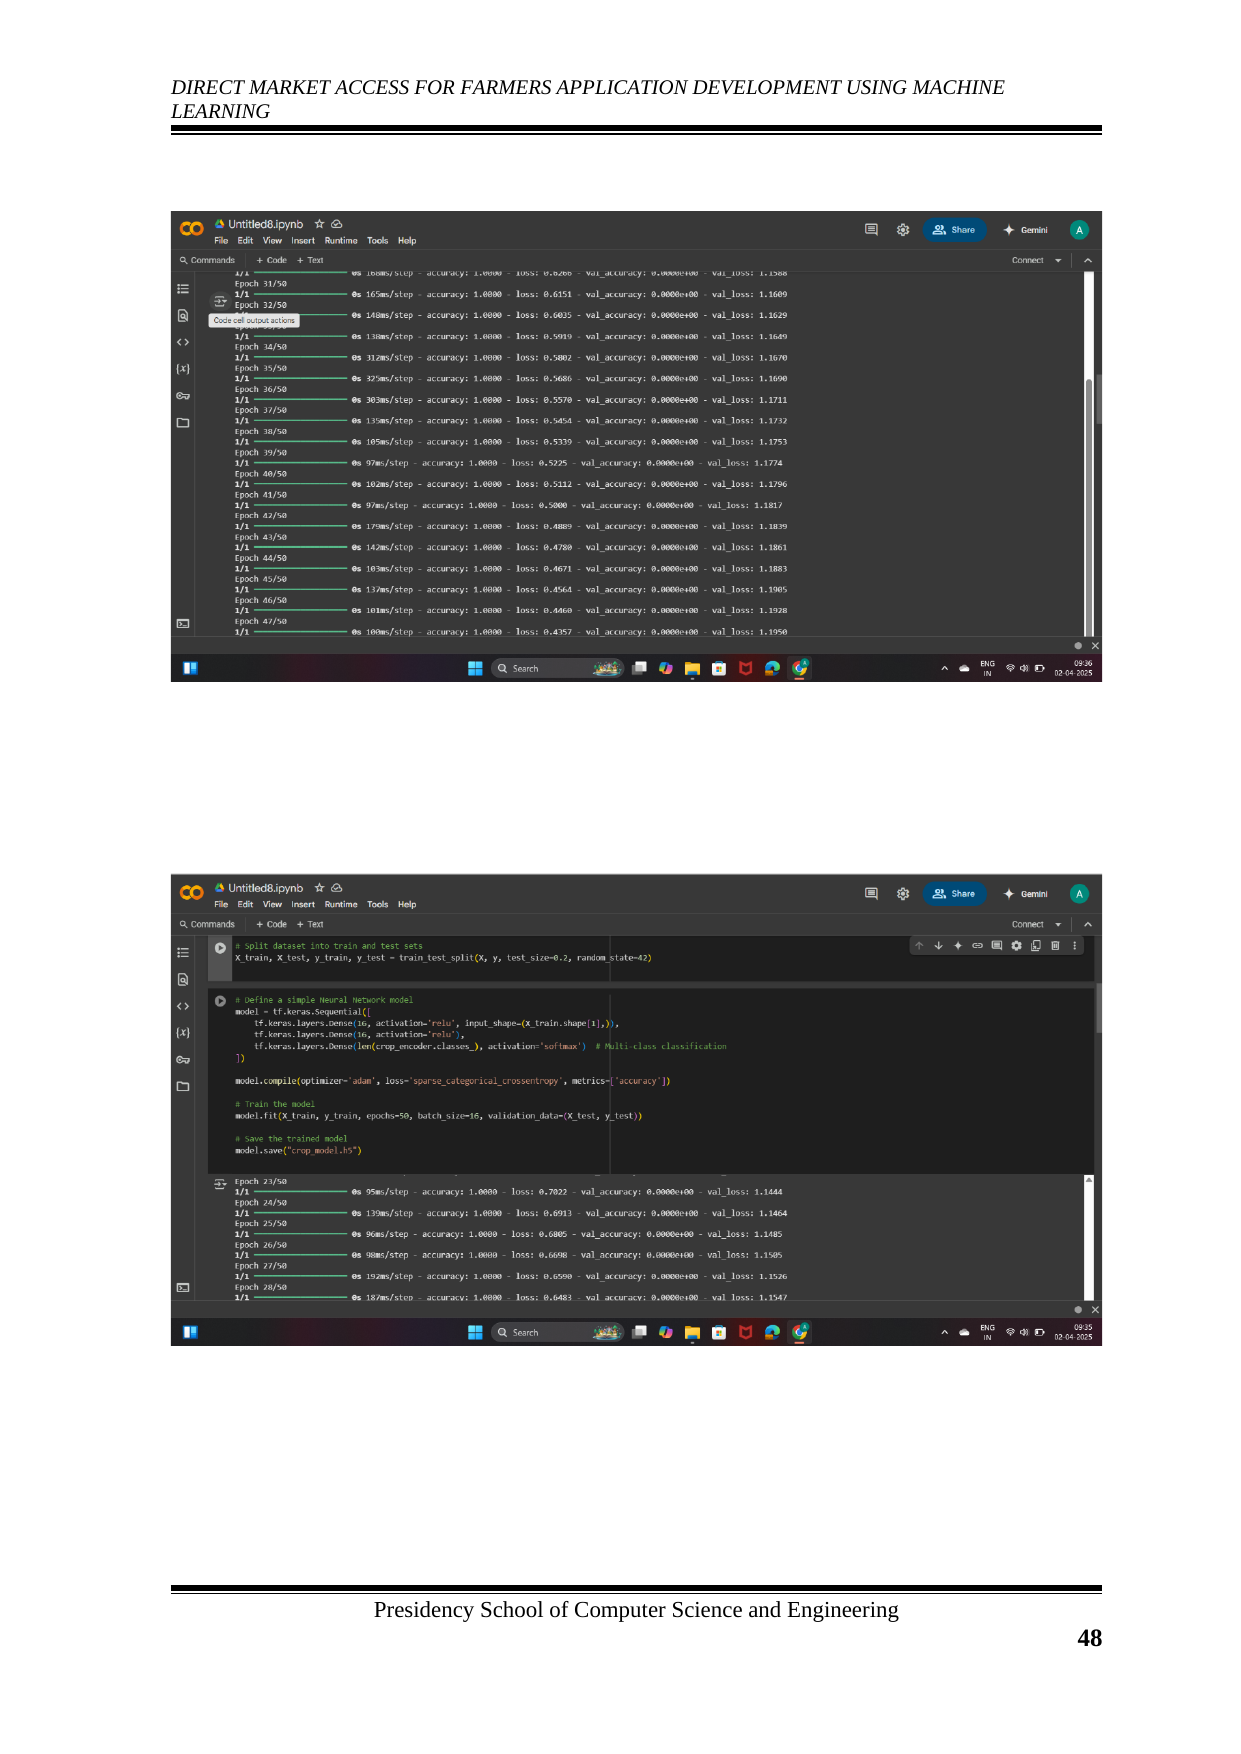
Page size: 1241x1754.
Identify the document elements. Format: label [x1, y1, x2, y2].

picture [170, 872, 1103, 1346]
picture [170, 211, 1103, 682]
